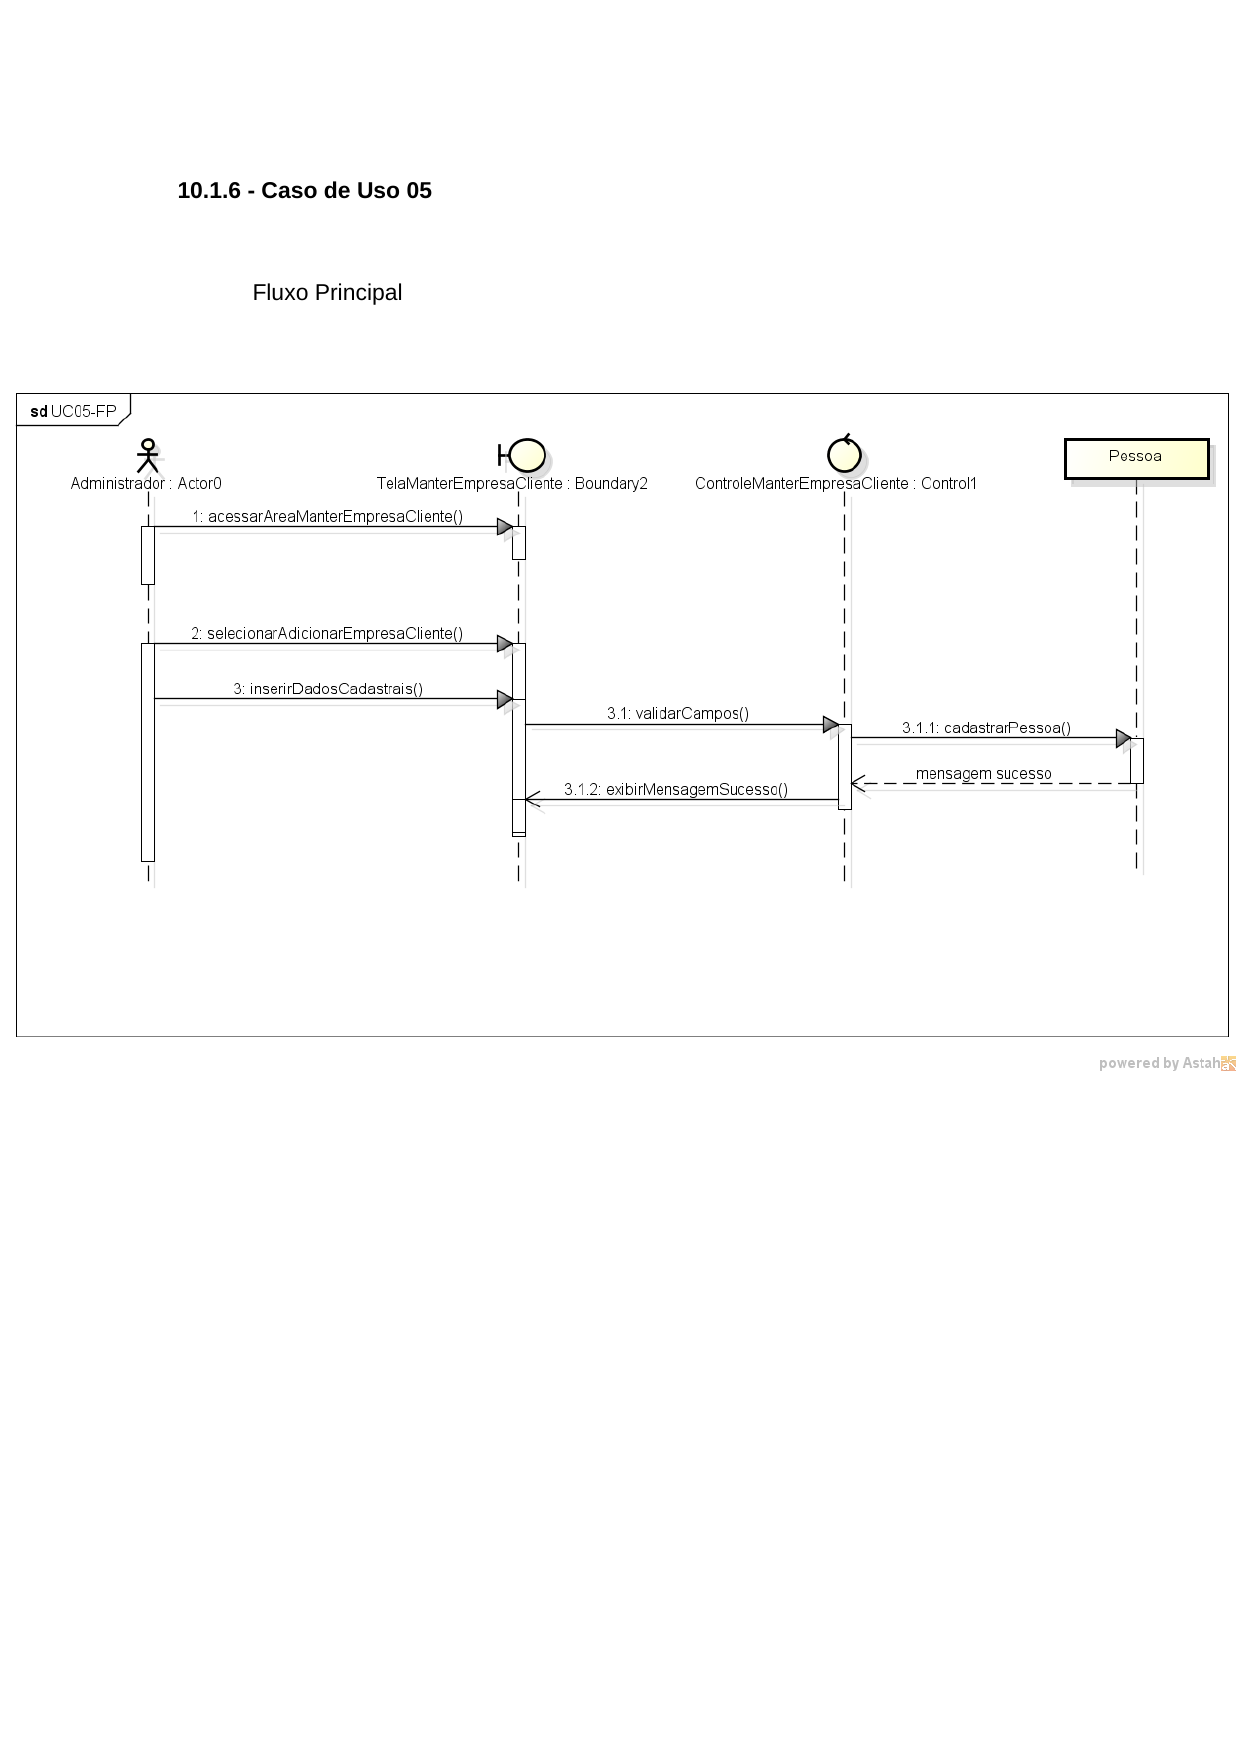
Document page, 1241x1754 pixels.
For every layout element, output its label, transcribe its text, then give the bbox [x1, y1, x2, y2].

subtitle 10.1.6 - Caso de Uso 05 [177, 177, 1122, 203]
text Fluxo Principal [177, 279, 1122, 306]
picture [3, 381, 1240, 1075]
